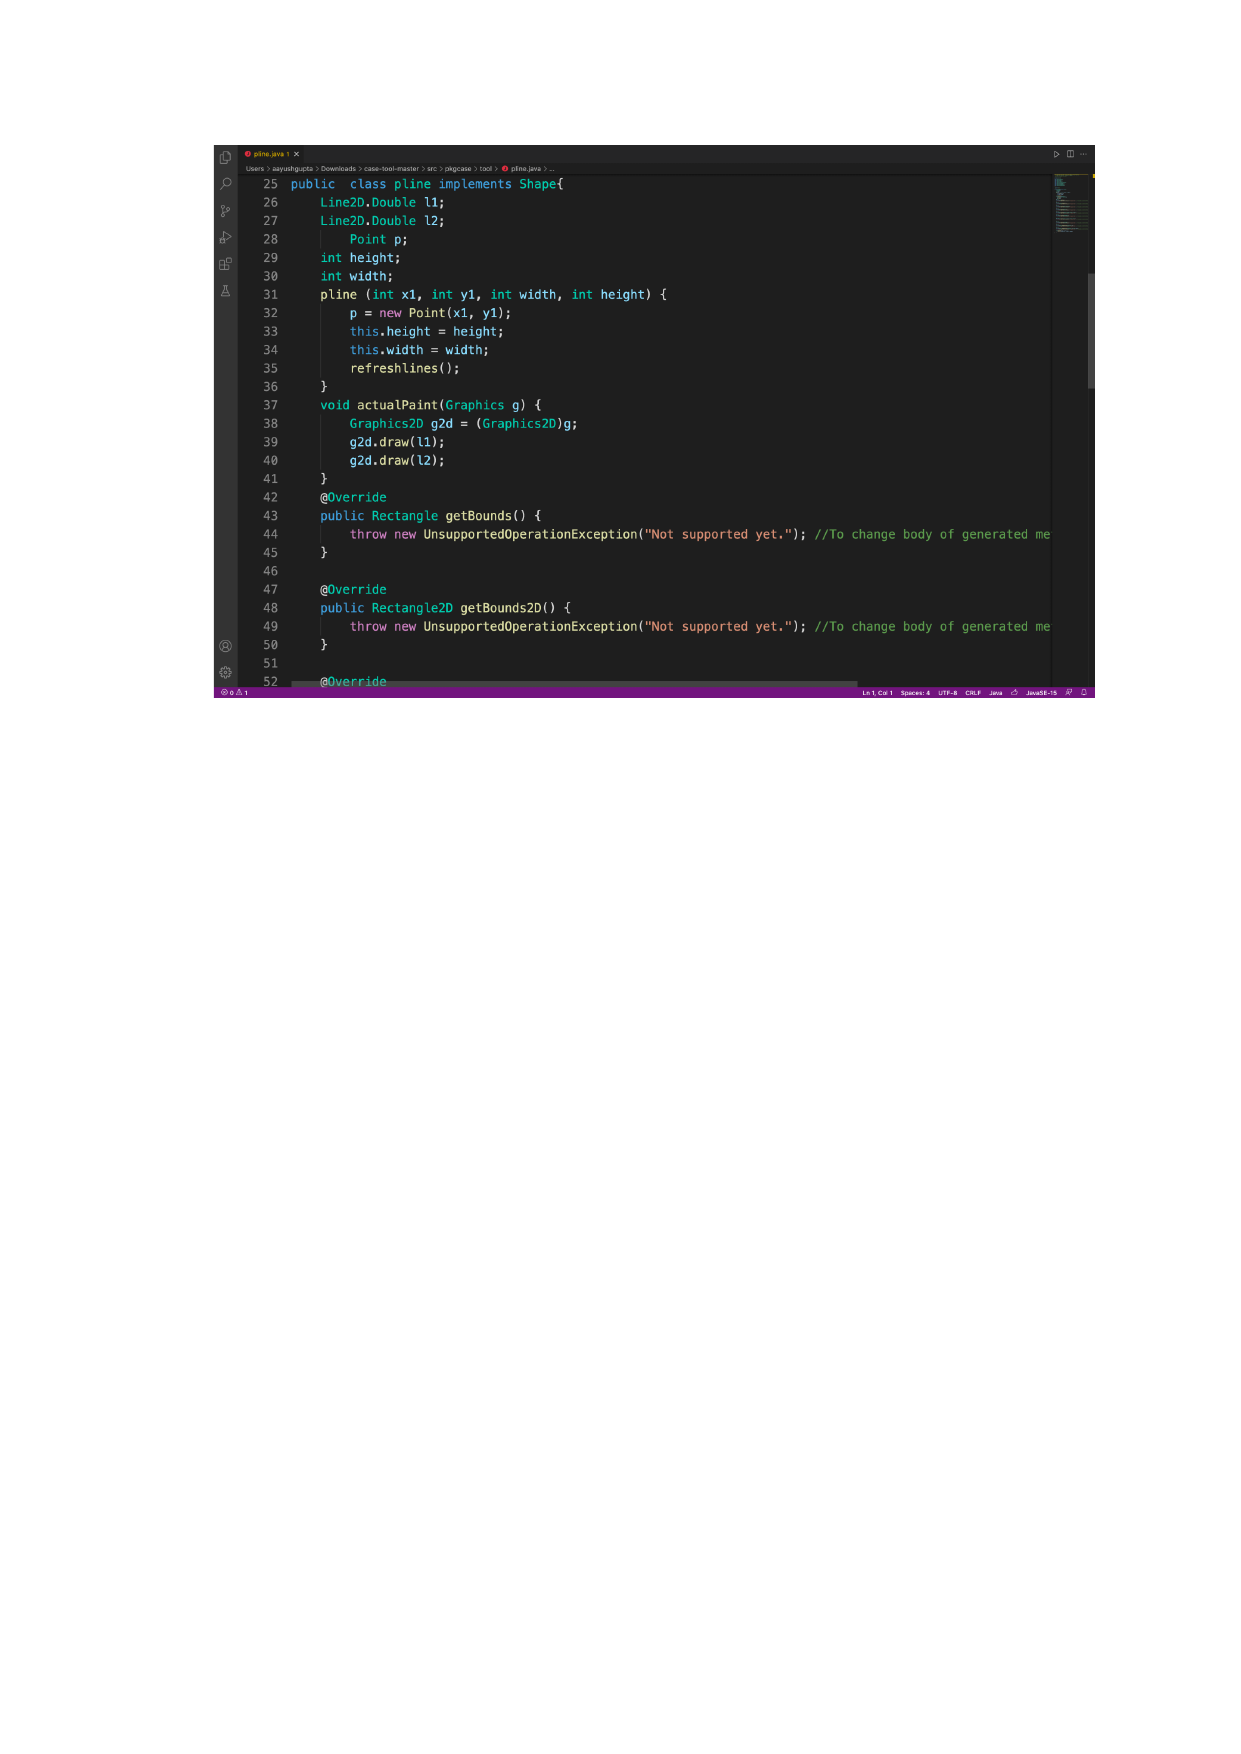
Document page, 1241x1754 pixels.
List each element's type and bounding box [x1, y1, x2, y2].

picture [213, 145, 1095, 698]
